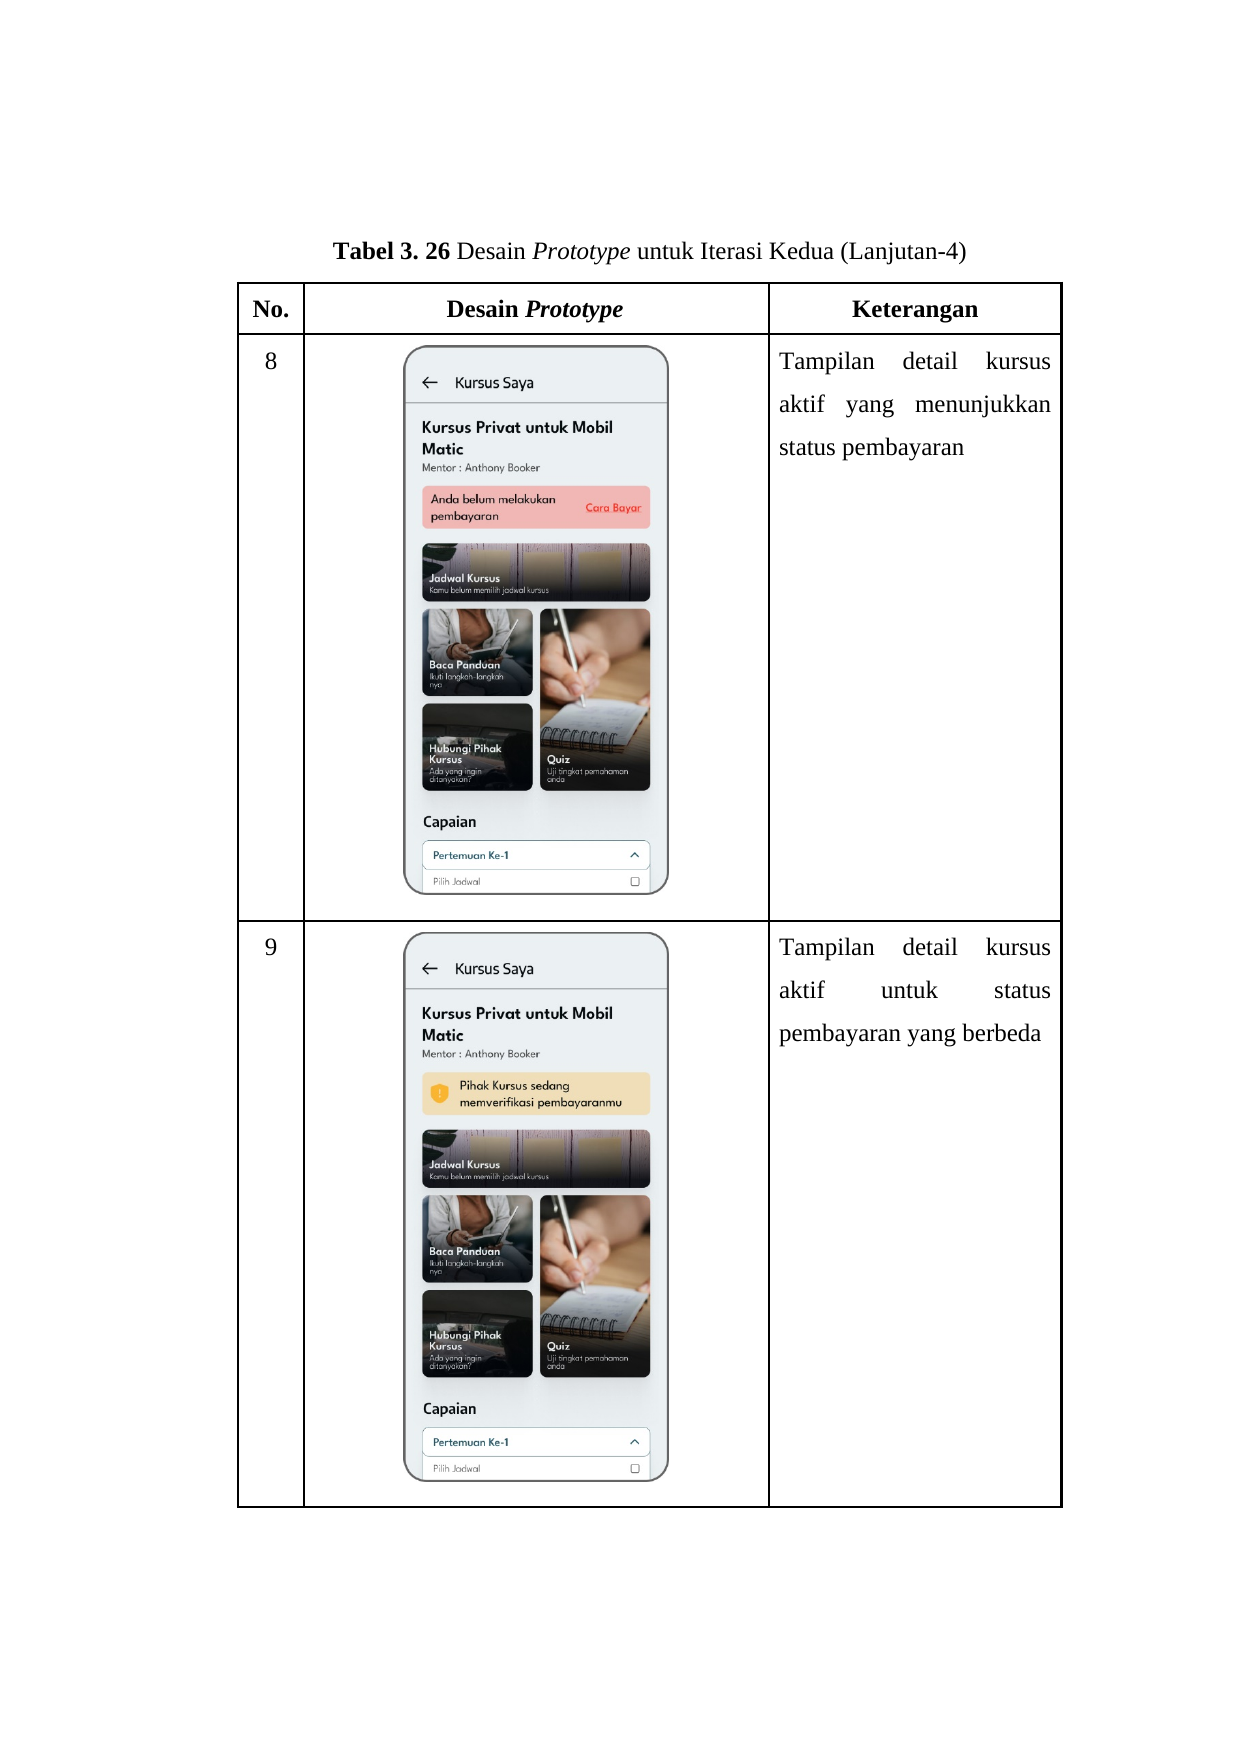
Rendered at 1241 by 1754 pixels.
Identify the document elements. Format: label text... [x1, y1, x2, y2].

picture [403, 345, 669, 895]
table_cell Tampilan detail kursus aktif untuk status pembayaran yang berbeda [770, 922, 1060, 1506]
text Tabel 3. 26 Desain Prototype untuk Iterasi Kedua (Lanjutan-4) [236, 236, 1063, 265]
table_header Keterangan [770, 284, 1060, 333]
picture [403, 932, 669, 1482]
table_cell 9 [239, 922, 303, 1506]
table_cell [305, 335, 768, 919]
table_header No. [239, 284, 303, 333]
table_header Desain Prototype [305, 284, 768, 333]
table_cell [305, 922, 768, 1506]
table_cell 8 [239, 335, 303, 919]
table_cell Tampilan detail kursus aktif yang menunjukkan status pembayaran [770, 335, 1060, 919]
